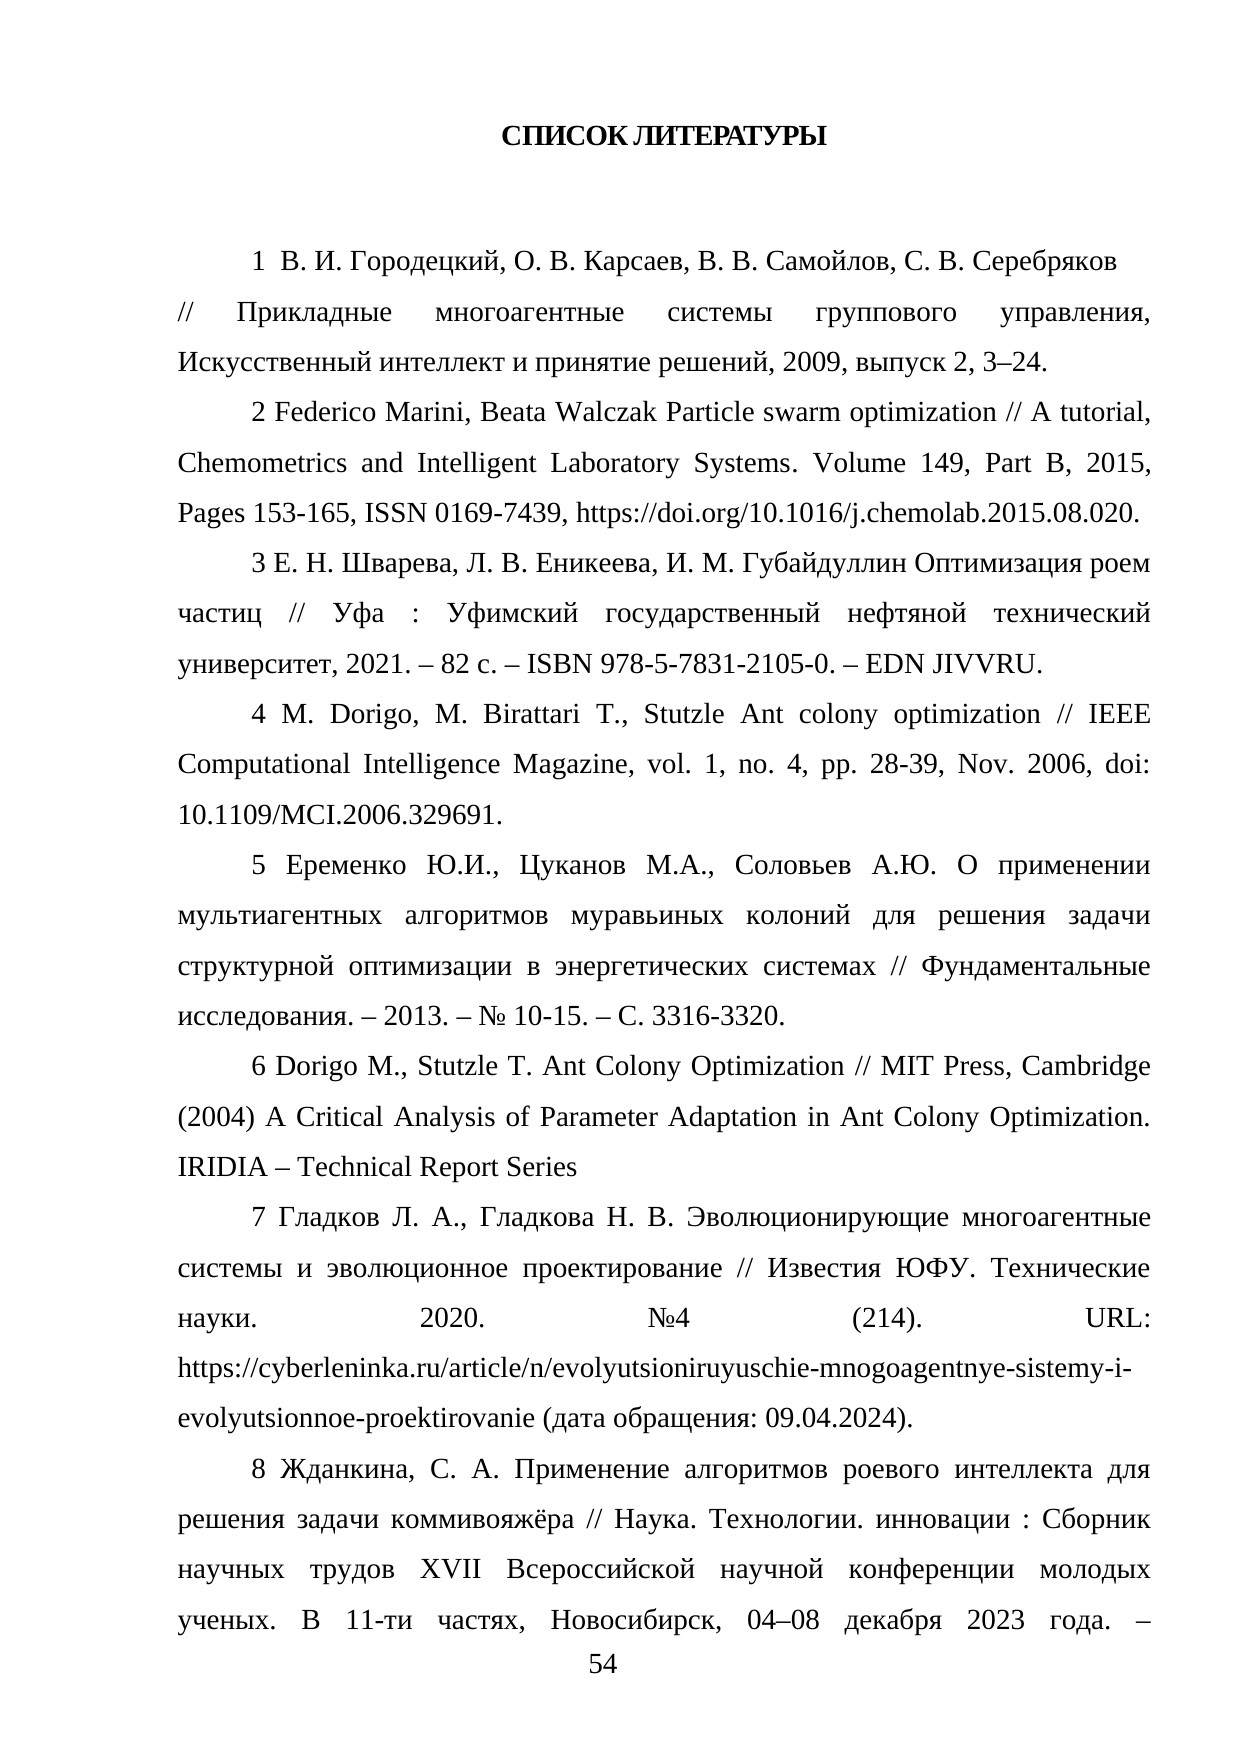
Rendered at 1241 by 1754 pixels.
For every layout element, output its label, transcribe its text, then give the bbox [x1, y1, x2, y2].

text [177, 1451, 1152, 1635]
text 2 Federico Marini, Beata Walczak Particle swarm optimization // A tutorial, Chemometrics and Intelligent Laboratory Systems. Volume 149, Part B, 2015, Pages 153-165, ISSN 0169-7439, https://doi.org/10.1016/j.chemolab.2015.08.020. [177, 394, 1152, 528]
text 7 Гладков Л. А., Гладкова Н. В. Эволюционирующие многоагентные системы и эволюционное проектирование // Известия ЮФУ. Технические науки. 2020. №4 (214). URL: https://cyberleninka.ru/article/n/evolyutsioniruyuschie-mnogoagentnye-sistemy-i-evolyutsionnoe-proektirovanie (дата обращения: 09.04.2024). [177, 1199, 1152, 1434]
text 4 M. Dorigo, M. Birattari T., Stutzle Ant colony optimization // IEEE Computational Intelligence Magazine, vol. 1, no. 4, pp. 28-39, Nov. 2006, doi: 10.1109/MCI.2006.329691. [177, 696, 1152, 830]
text 6 Dorigo M., Stutzle T. Ant Colony Optimization // MIT Press, Cambridge (2004) A Critical Analysis of Parameter Adaptation in Ant Colony Optimization. IRIDIA – Technical Report Series [177, 1048, 1152, 1183]
text 3 Е. Н. Шварева, Л. В. Еникеева, И. М. Губайдуллин Оптимизация роем частиц // Уфа : Уфимский государственный нефтяной технический университет, 2021. – 82 с. – ISBN 978-5-7831-2105-0. – EDN JIVVRU. [177, 545, 1152, 679]
text Список литературы [236, 118, 1092, 152]
text 5 Еременко Ю.И., Цуканов М.А., Соловьев А.Ю. О применении мультиагентных алгоритмов муравьиных колоний для решения задачи структурной оптимизации в энергетических системах // Фундаментальные исследования. – 2013. – № 10-15. – С. 3316-3320. [177, 847, 1152, 1032]
text 1 В. И. Городецкий, О. В. Карсаев, В. В. Самойлов, С. В. Серебряков // Прикладные многоагентные системы группового управления, Искусственный интеллект и принятие решений, 2009, выпуск 2, 3–24. [177, 243, 1152, 378]
